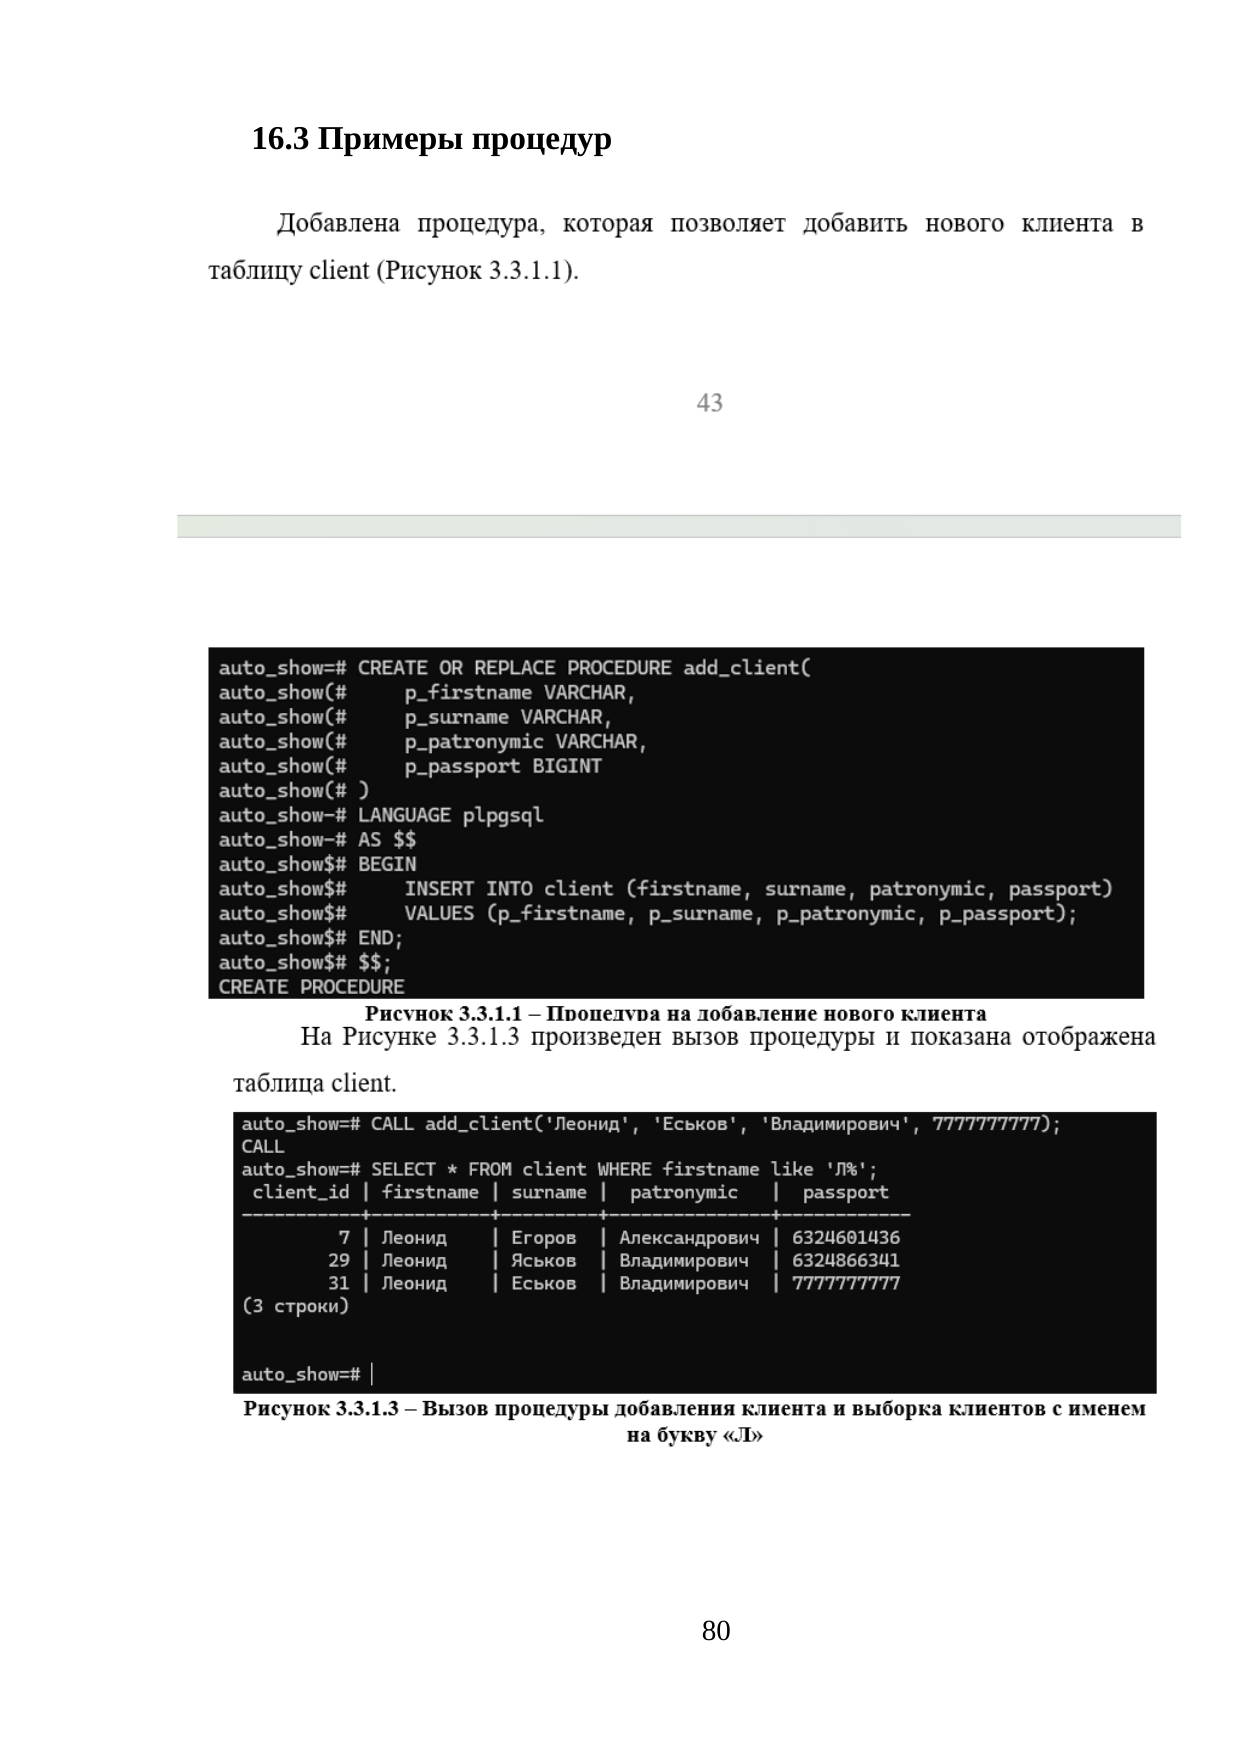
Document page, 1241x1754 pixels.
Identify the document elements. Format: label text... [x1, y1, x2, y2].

picture [177, 200, 1182, 1449]
subtitle 16.3 Примеры процедур [177, 118, 1181, 156]
